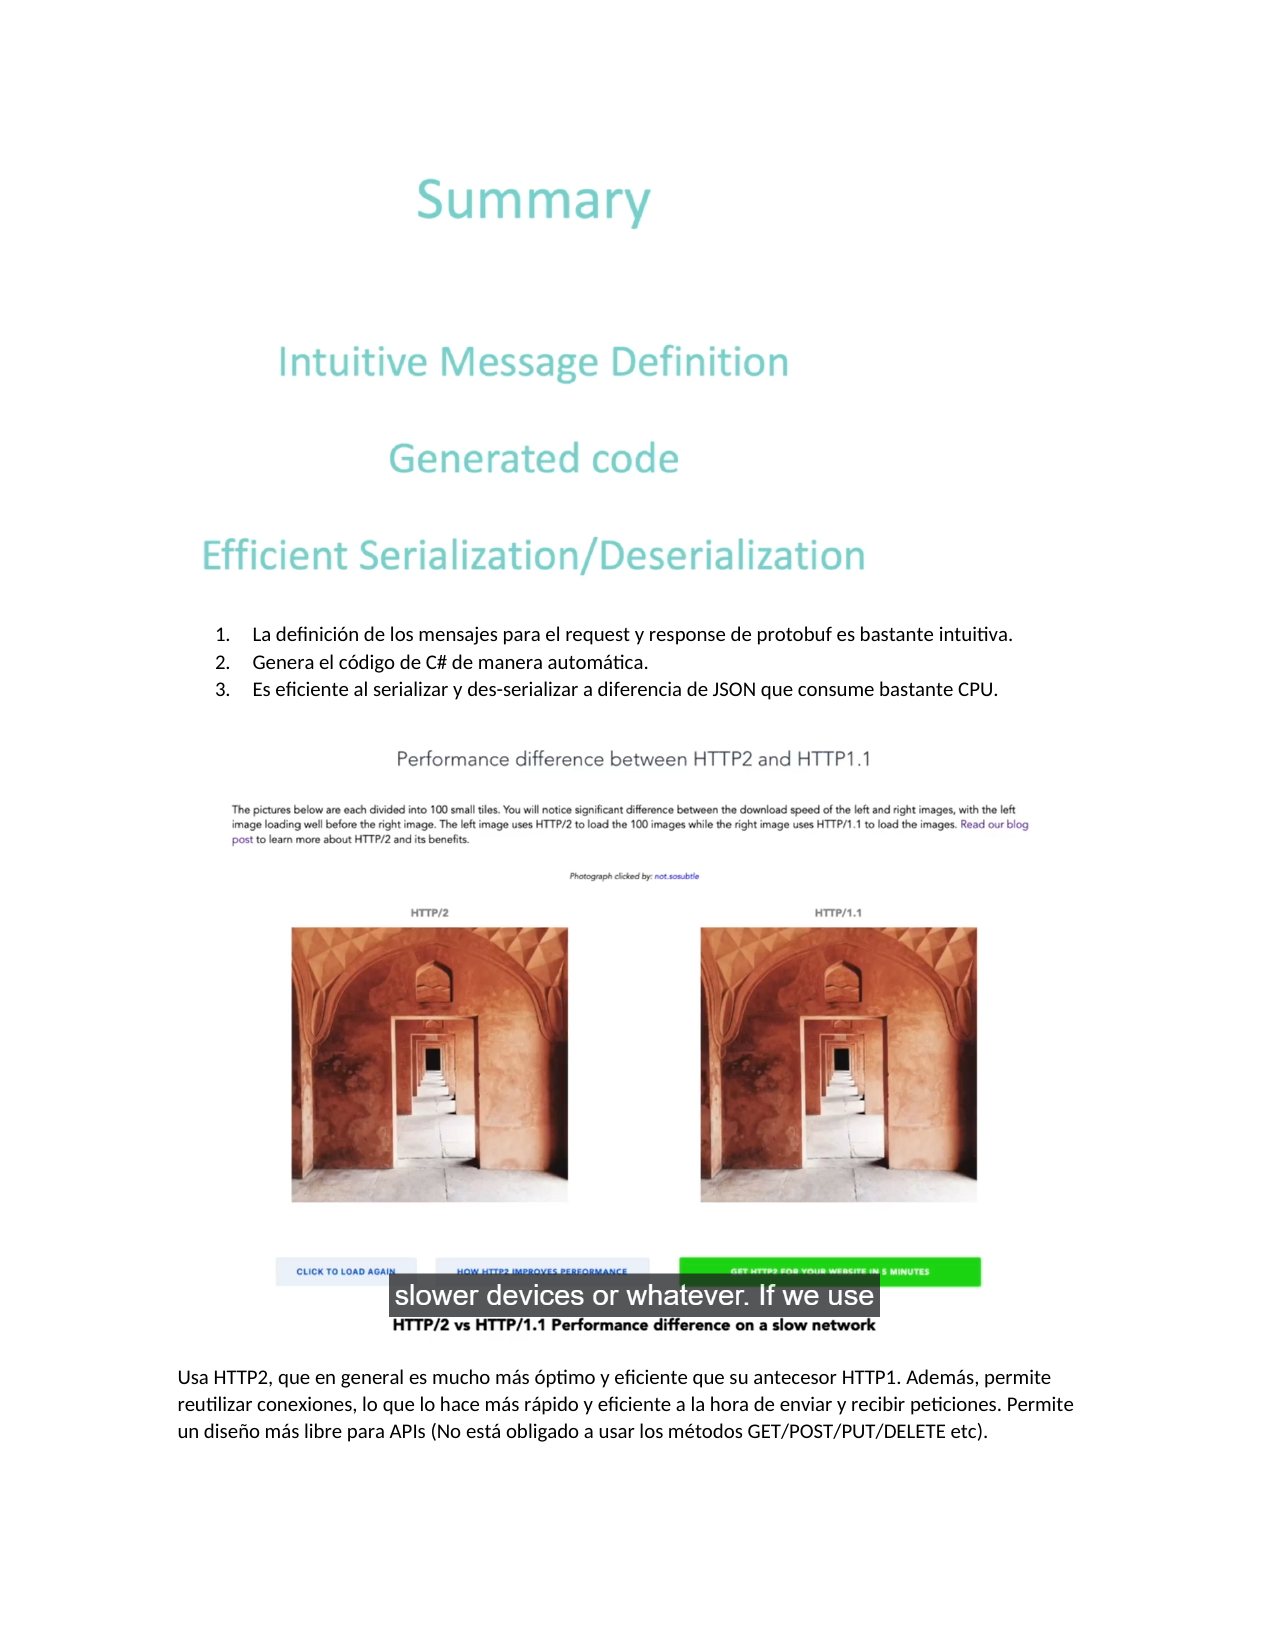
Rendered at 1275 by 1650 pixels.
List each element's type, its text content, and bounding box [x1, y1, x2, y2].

picture [177, 720, 1098, 1345]
list La definición de los mensajes para el request y response de protobuf es bastante intuitiva. [215, 622, 1098, 647]
text Usa HTTP2, que en general es mucho más óptimo y eficiente que su antecesor HTTP1. Además, permite reutilizar conexiones, lo que lo hace más rápido y eficiente a la hora de enviar y recibir peticiones. Permite un diseño más libre para APIs (No está obligado a usar los métodos GET/POST/PUT/DELETE etc). [177, 1364, 1098, 1444]
list Genera el código de C# de manera automática. [215, 649, 1098, 674]
list Es eficiente al serializar y des-serializar a diferencia de JSON que consume bastante CPU. [215, 676, 1098, 702]
picture [177, 147, 960, 603]
